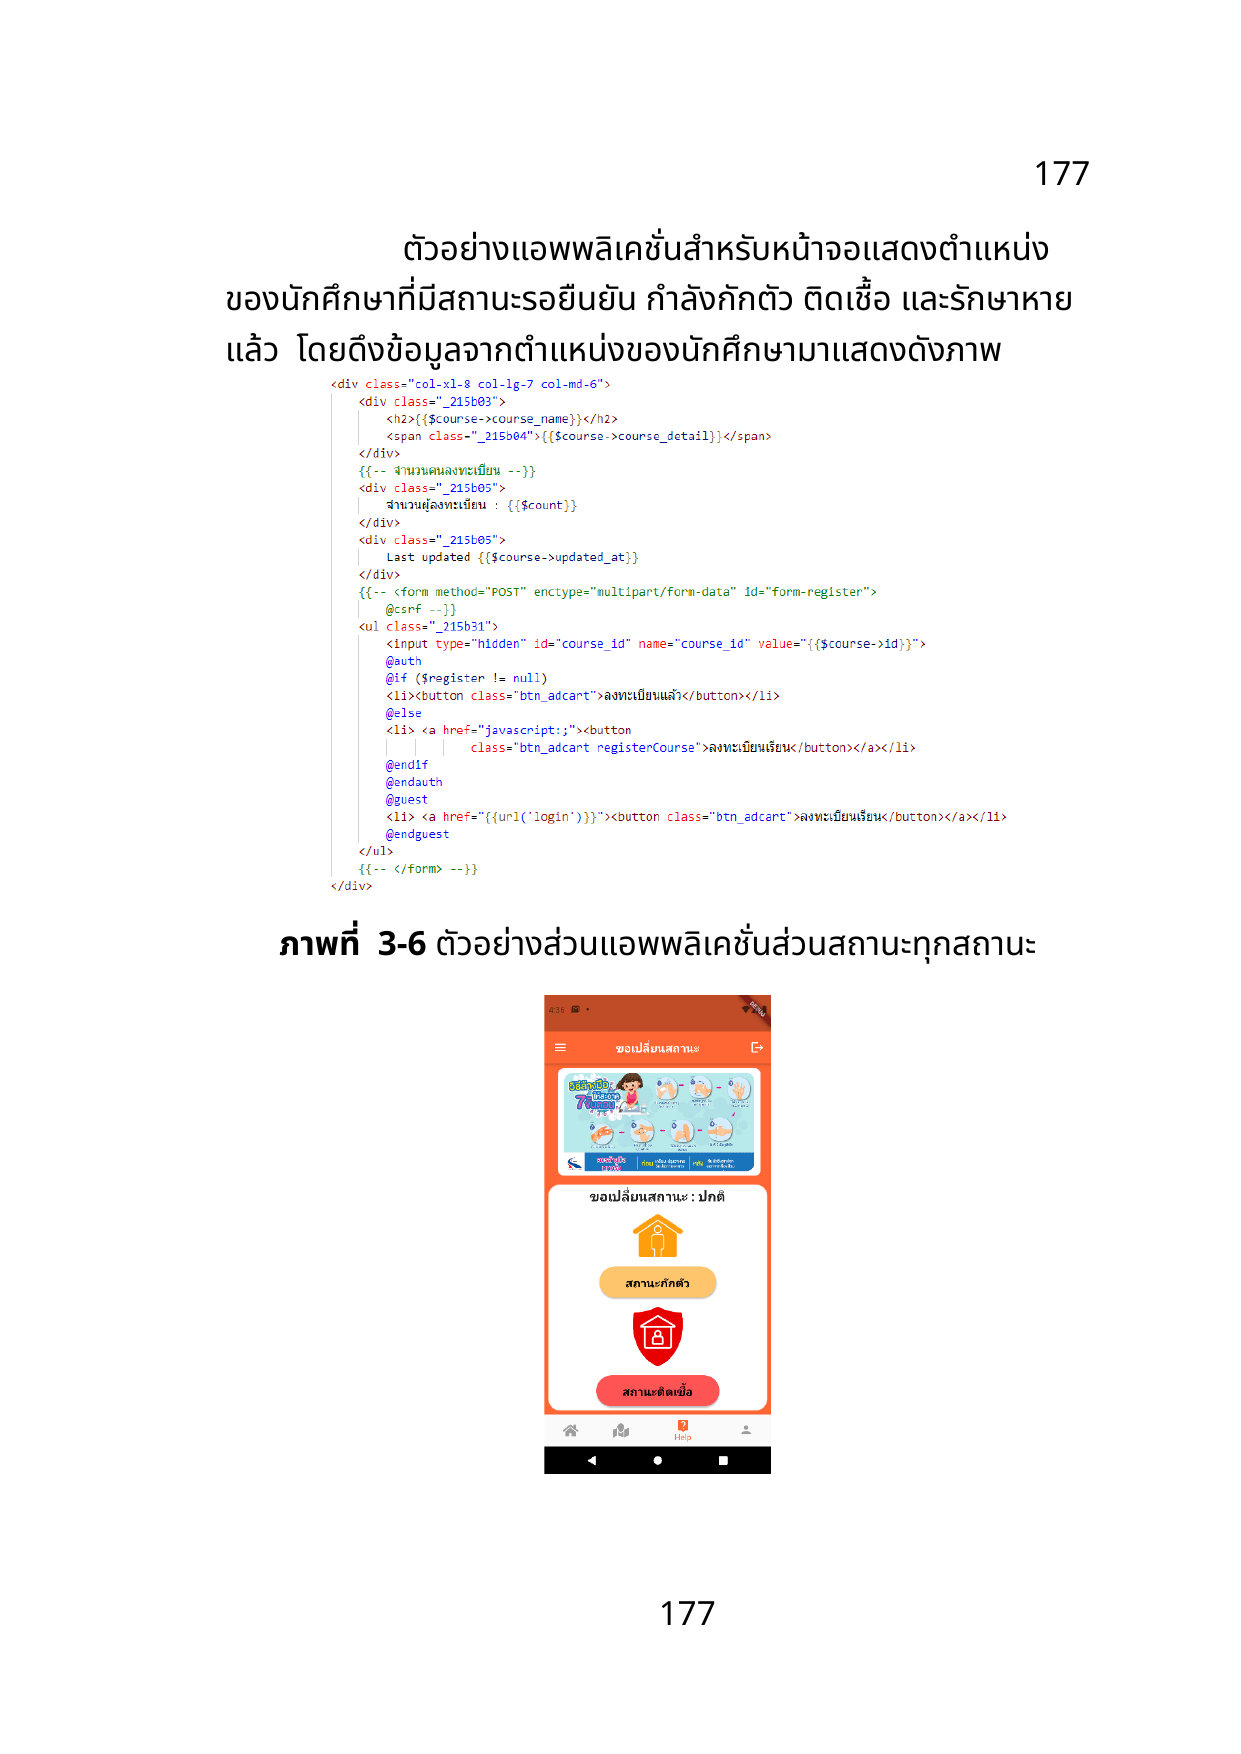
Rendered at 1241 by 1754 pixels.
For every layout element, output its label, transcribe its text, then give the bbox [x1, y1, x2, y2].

picture [306, 376, 1009, 895]
picture [544, 995, 771, 1474]
text ตัวอย่างแอพพลิเคชั่นสำหรับหน้าจอแสดงตำแหน่งของนักศึกษาที่มีสถานะรอยืนยัน กำลังกักตัว ติดเชื้อ และรักษาหายแล้ว โดยดึงข้อมูลจากตำแหน่งของนักศึกษามาแสดงดังภาพ [225, 225, 1090, 376]
subtitle ตัวอย่างส่วนแอพพลิเคชั่นส่วนสถานะทุกสถานะ [225, 920, 1090, 970]
